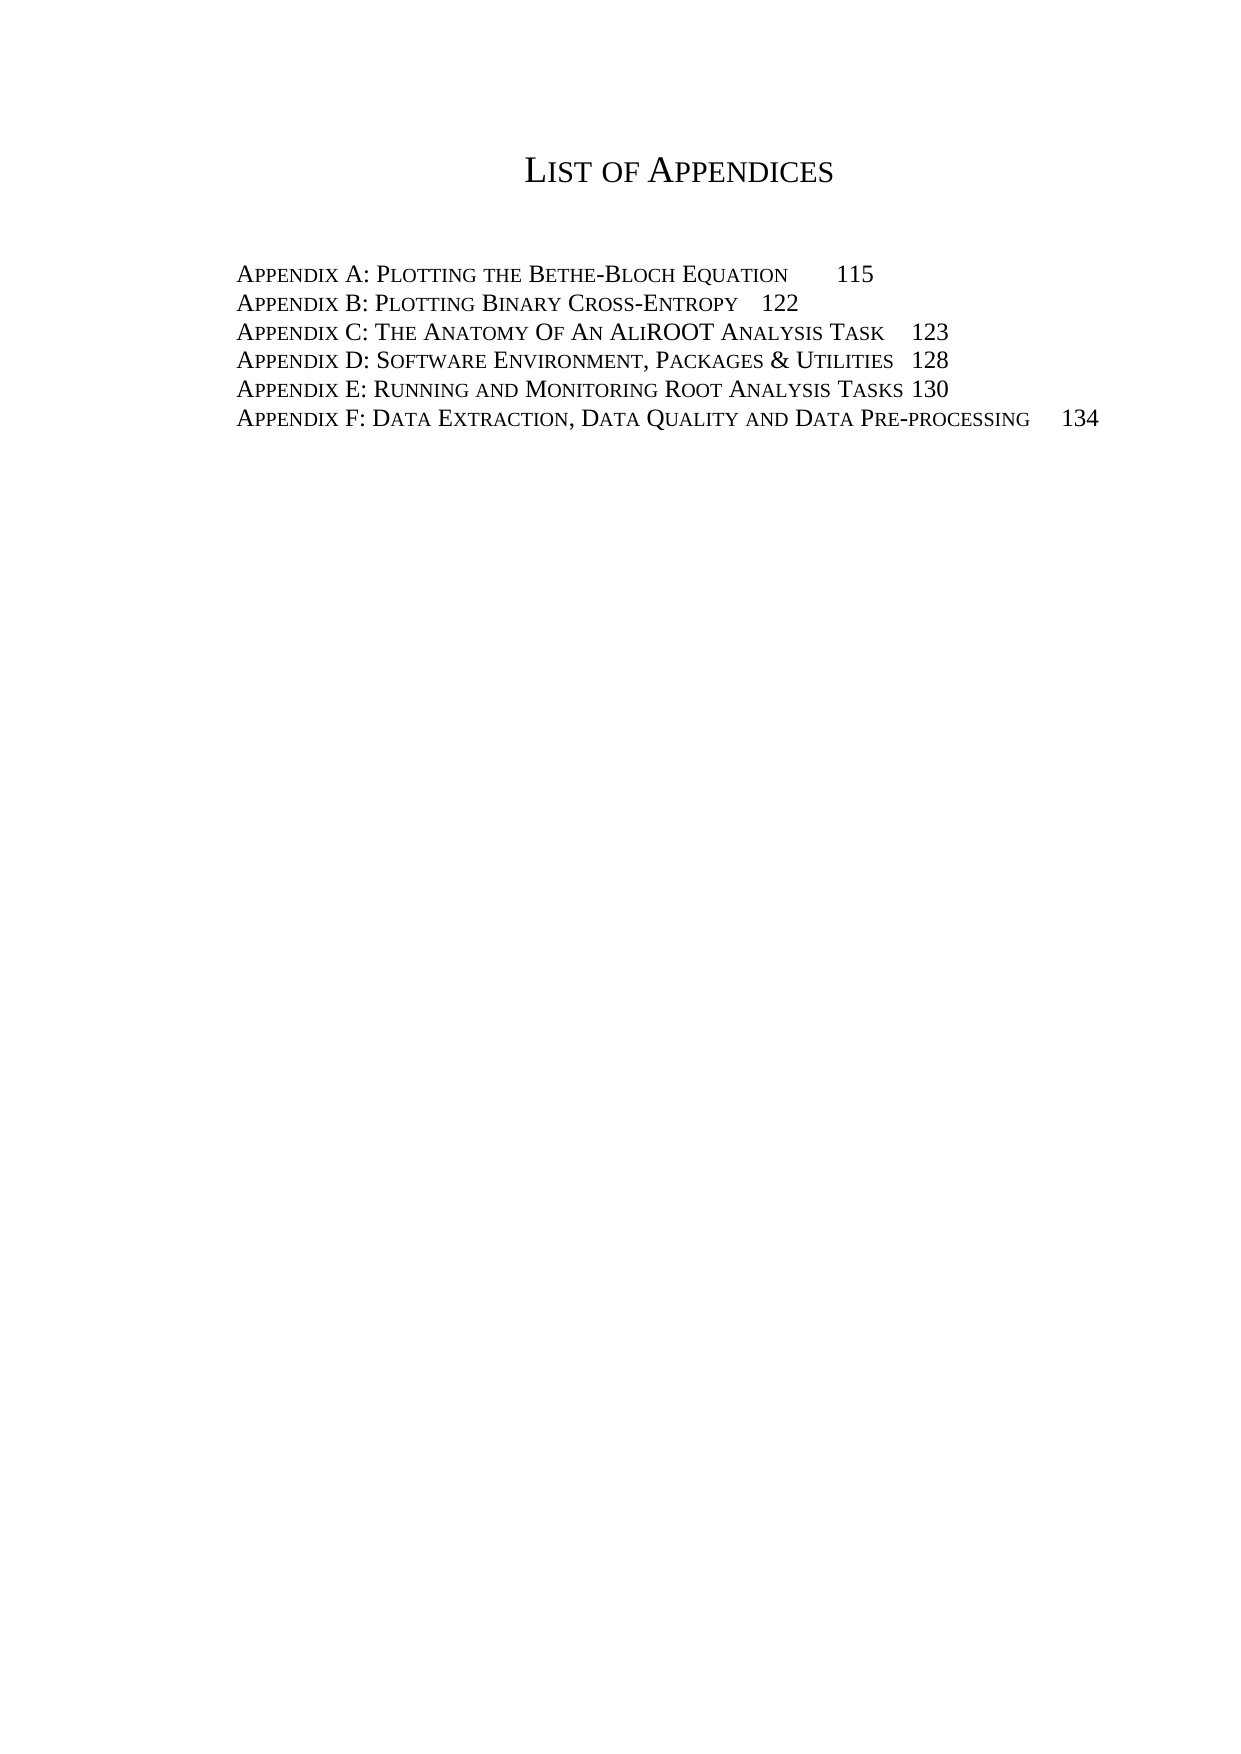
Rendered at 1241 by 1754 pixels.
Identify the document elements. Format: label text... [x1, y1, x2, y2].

text Appendix D: Software Environment, Packages & Utilities 128 [236, 345, 1122, 374]
text Appendix C: The Anatomy Of An AliROOT Analysis Task 123 [236, 317, 1122, 345]
subtitle List of Appendices [236, 148, 1122, 191]
text Appendix B: Plotting Binary Cross-Entropy 122 [236, 288, 1122, 317]
text Appendix E: Running and Monitoring Root Analysis Tasks 130 [236, 374, 1122, 403]
text Appendix F: Data Extraction, Data Quality and Data Pre-processing 134 [236, 403, 1122, 432]
text Appendix A: Plotting the Bethe-Bloch Equation 115 [236, 259, 1122, 288]
